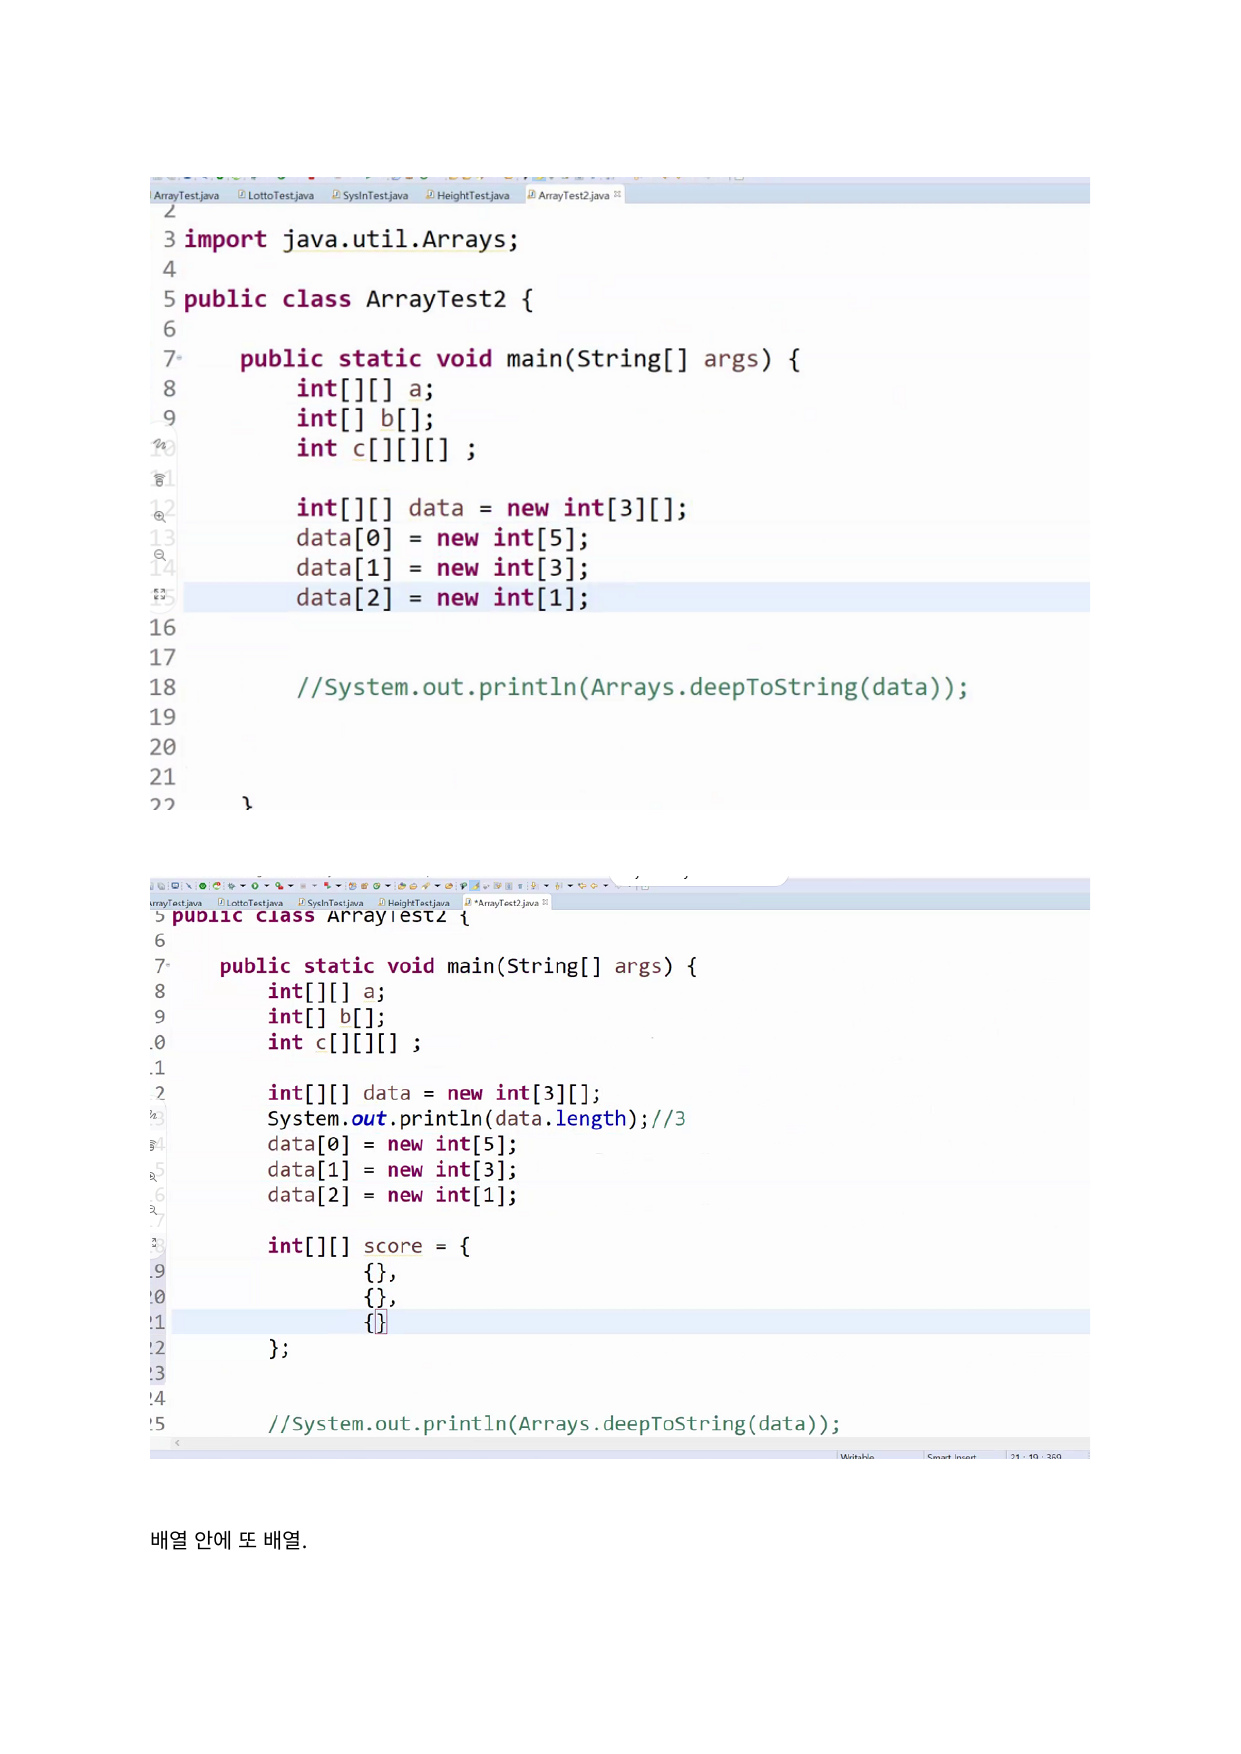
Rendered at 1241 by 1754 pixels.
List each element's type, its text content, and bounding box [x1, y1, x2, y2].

text 배열 안에 또 배열. [150, 1525, 1090, 1555]
picture [150, 876, 1091, 1459]
picture [150, 177, 1091, 810]
